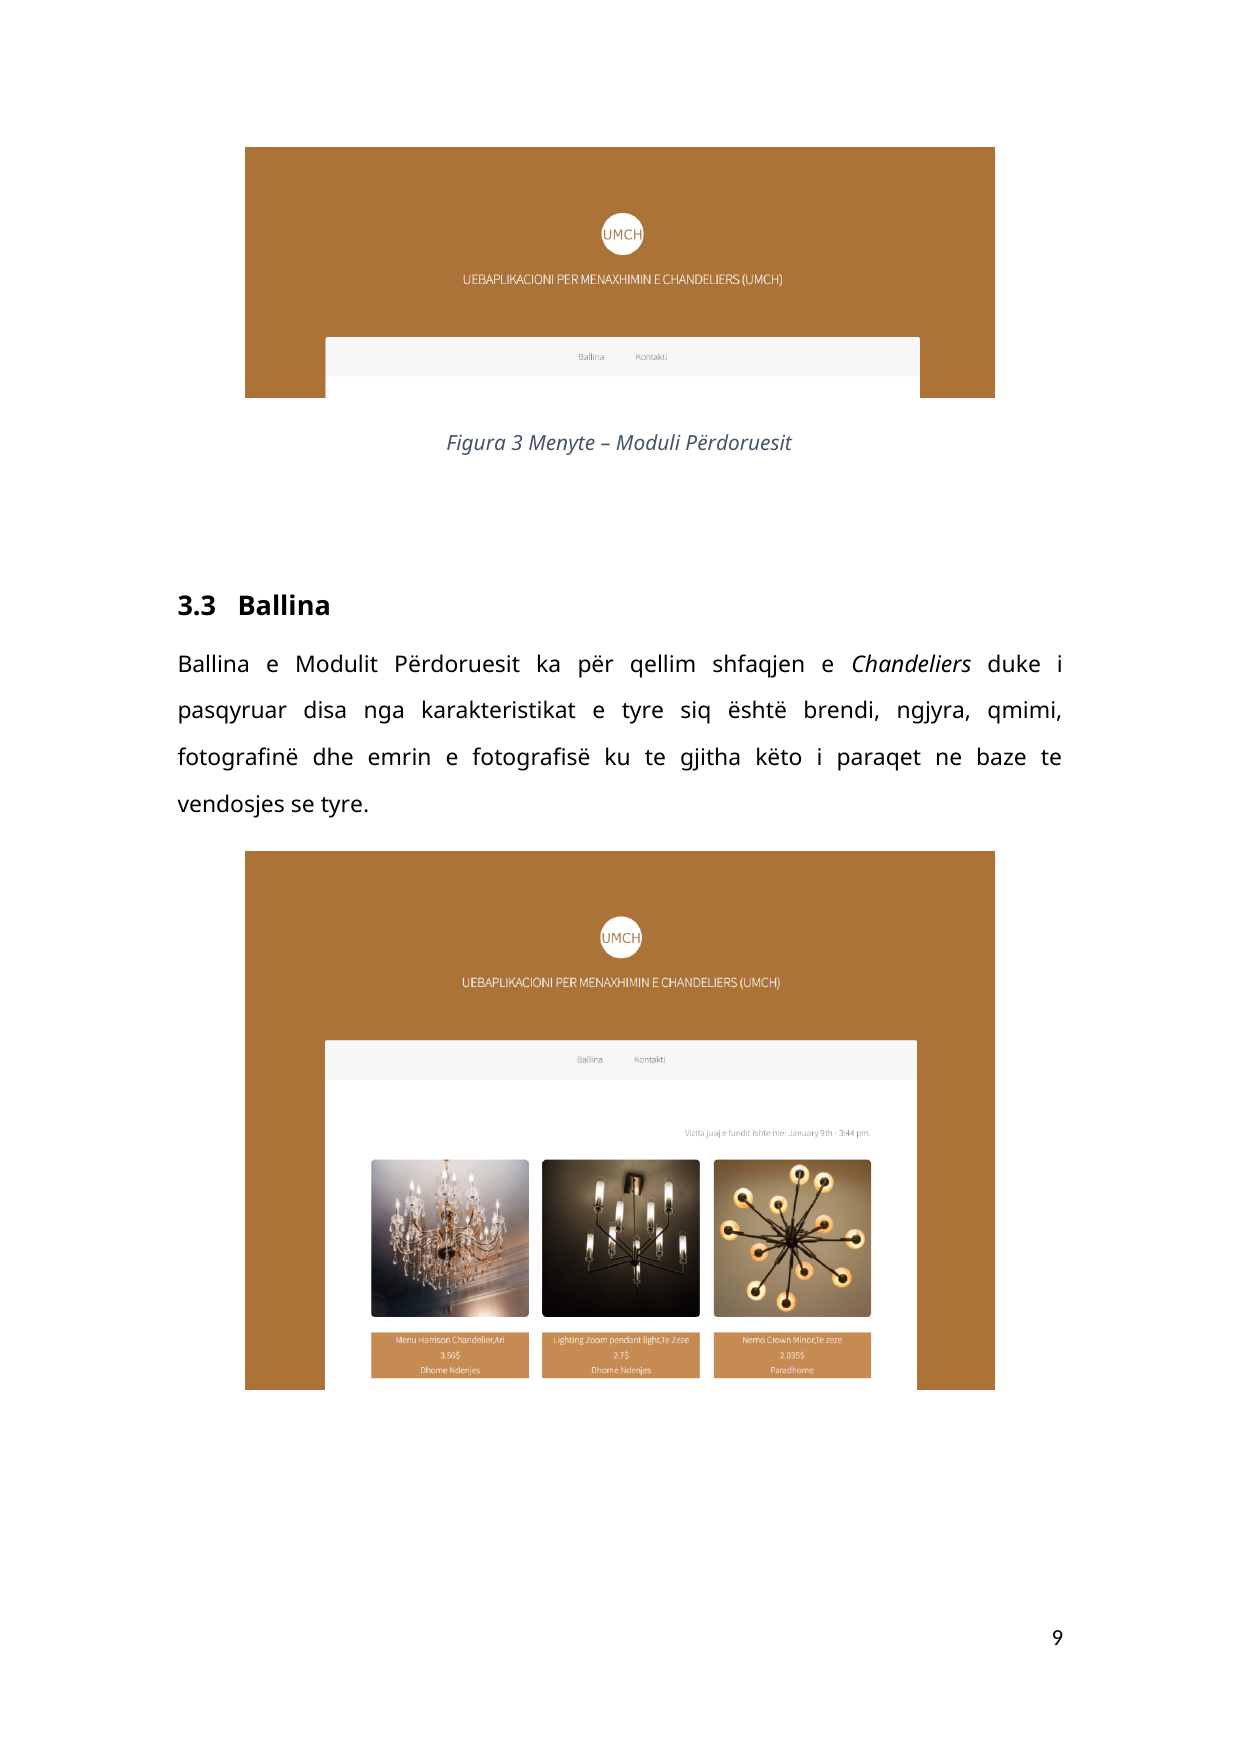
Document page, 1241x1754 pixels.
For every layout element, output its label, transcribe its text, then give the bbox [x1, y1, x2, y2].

text Ballina e Modulit Përdoruesit ka për qellim shfaqjen e Chandeliers duke i pasqyruar disa nga karakteristikat e tyre siq është brendi, ngjyra, qmimi, fotografinë dhe emrin e fotografisë ku te gjitha këto i paraqet ne baze te vendosjes se tyre. [177, 648, 1063, 819]
text Figura 3 Menyte – Moduli Përdoruesit [177, 428, 1063, 457]
subtitle Ballina [177, 586, 1063, 623]
picture [245, 851, 995, 1390]
picture [245, 147, 995, 398]
